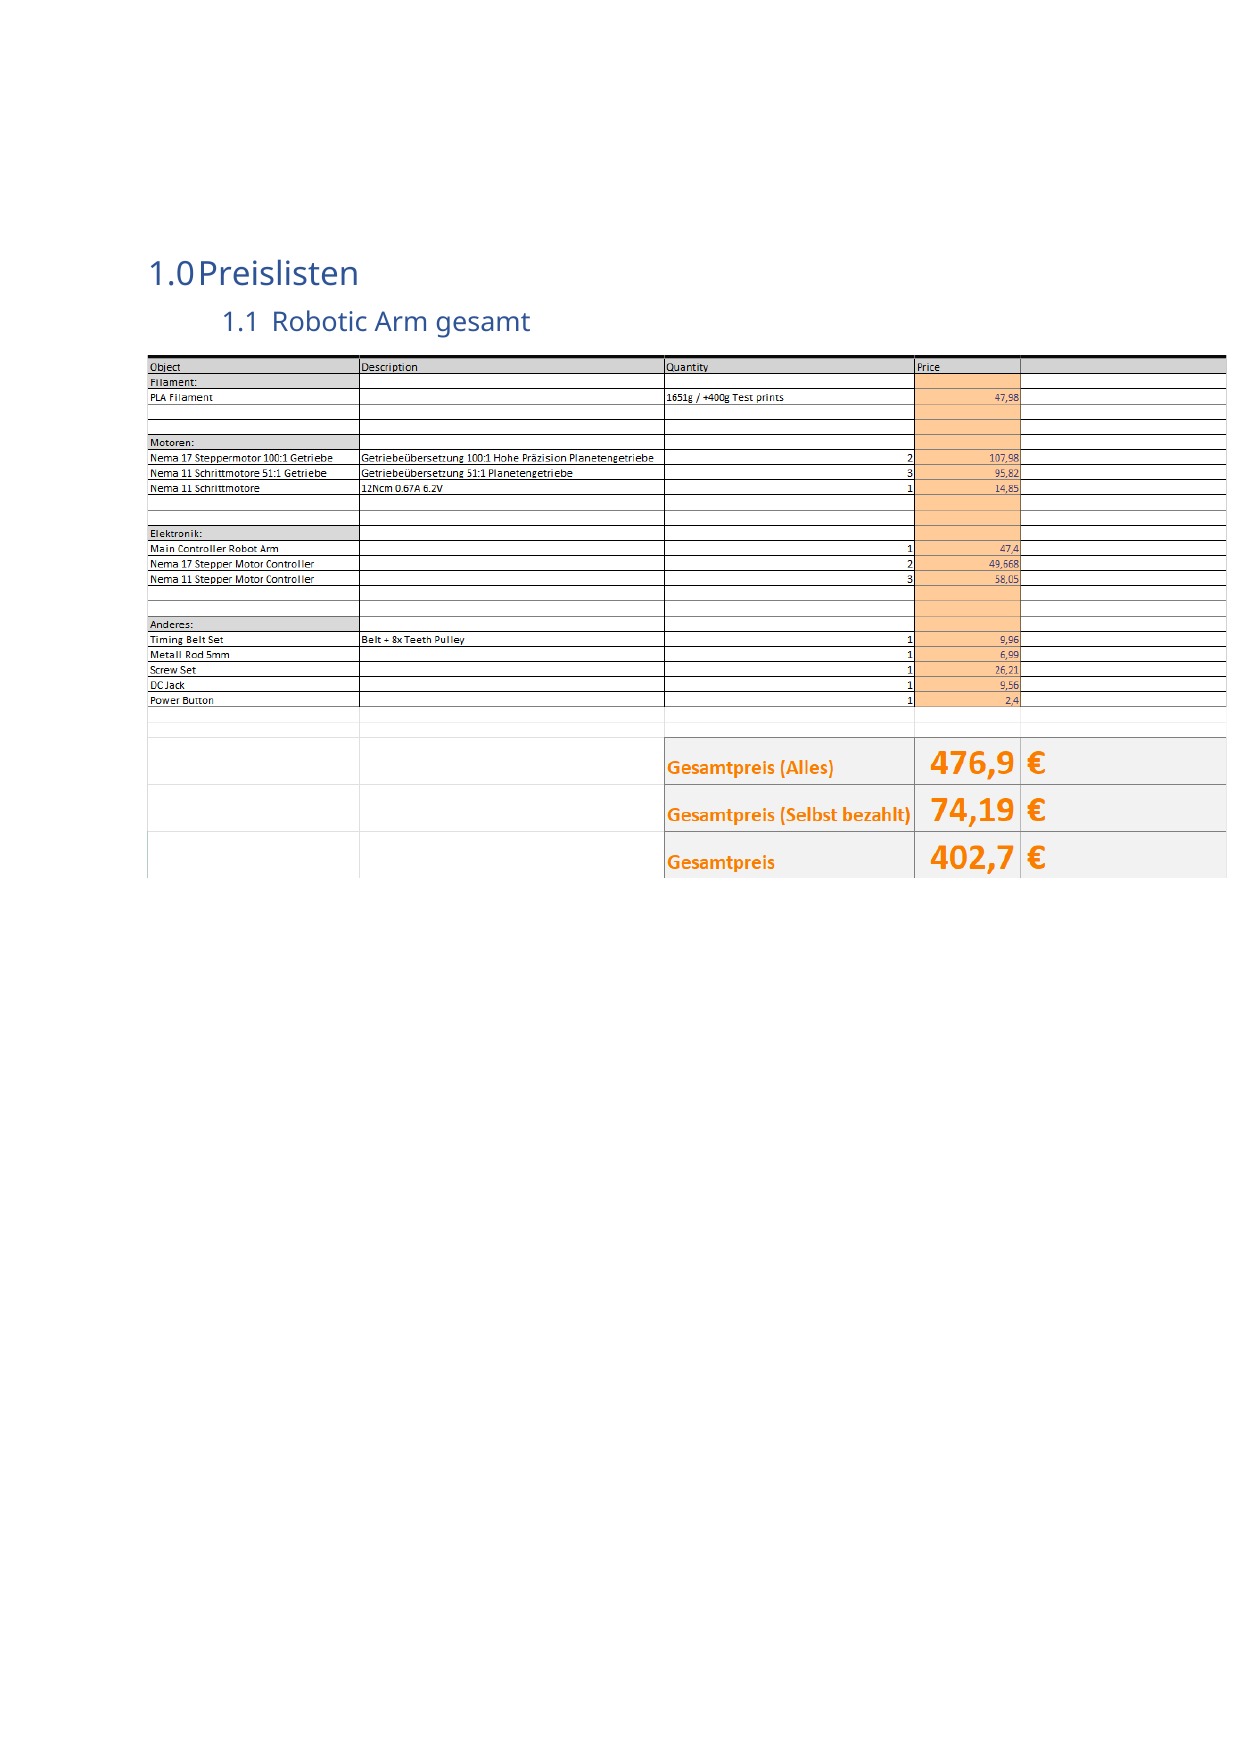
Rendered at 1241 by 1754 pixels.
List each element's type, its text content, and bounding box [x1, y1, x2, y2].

subtitle Robotic Arm gesamt [221, 303, 1093, 339]
subtitle Preislisten [148, 249, 1093, 295]
picture [147, 355, 1227, 878]
